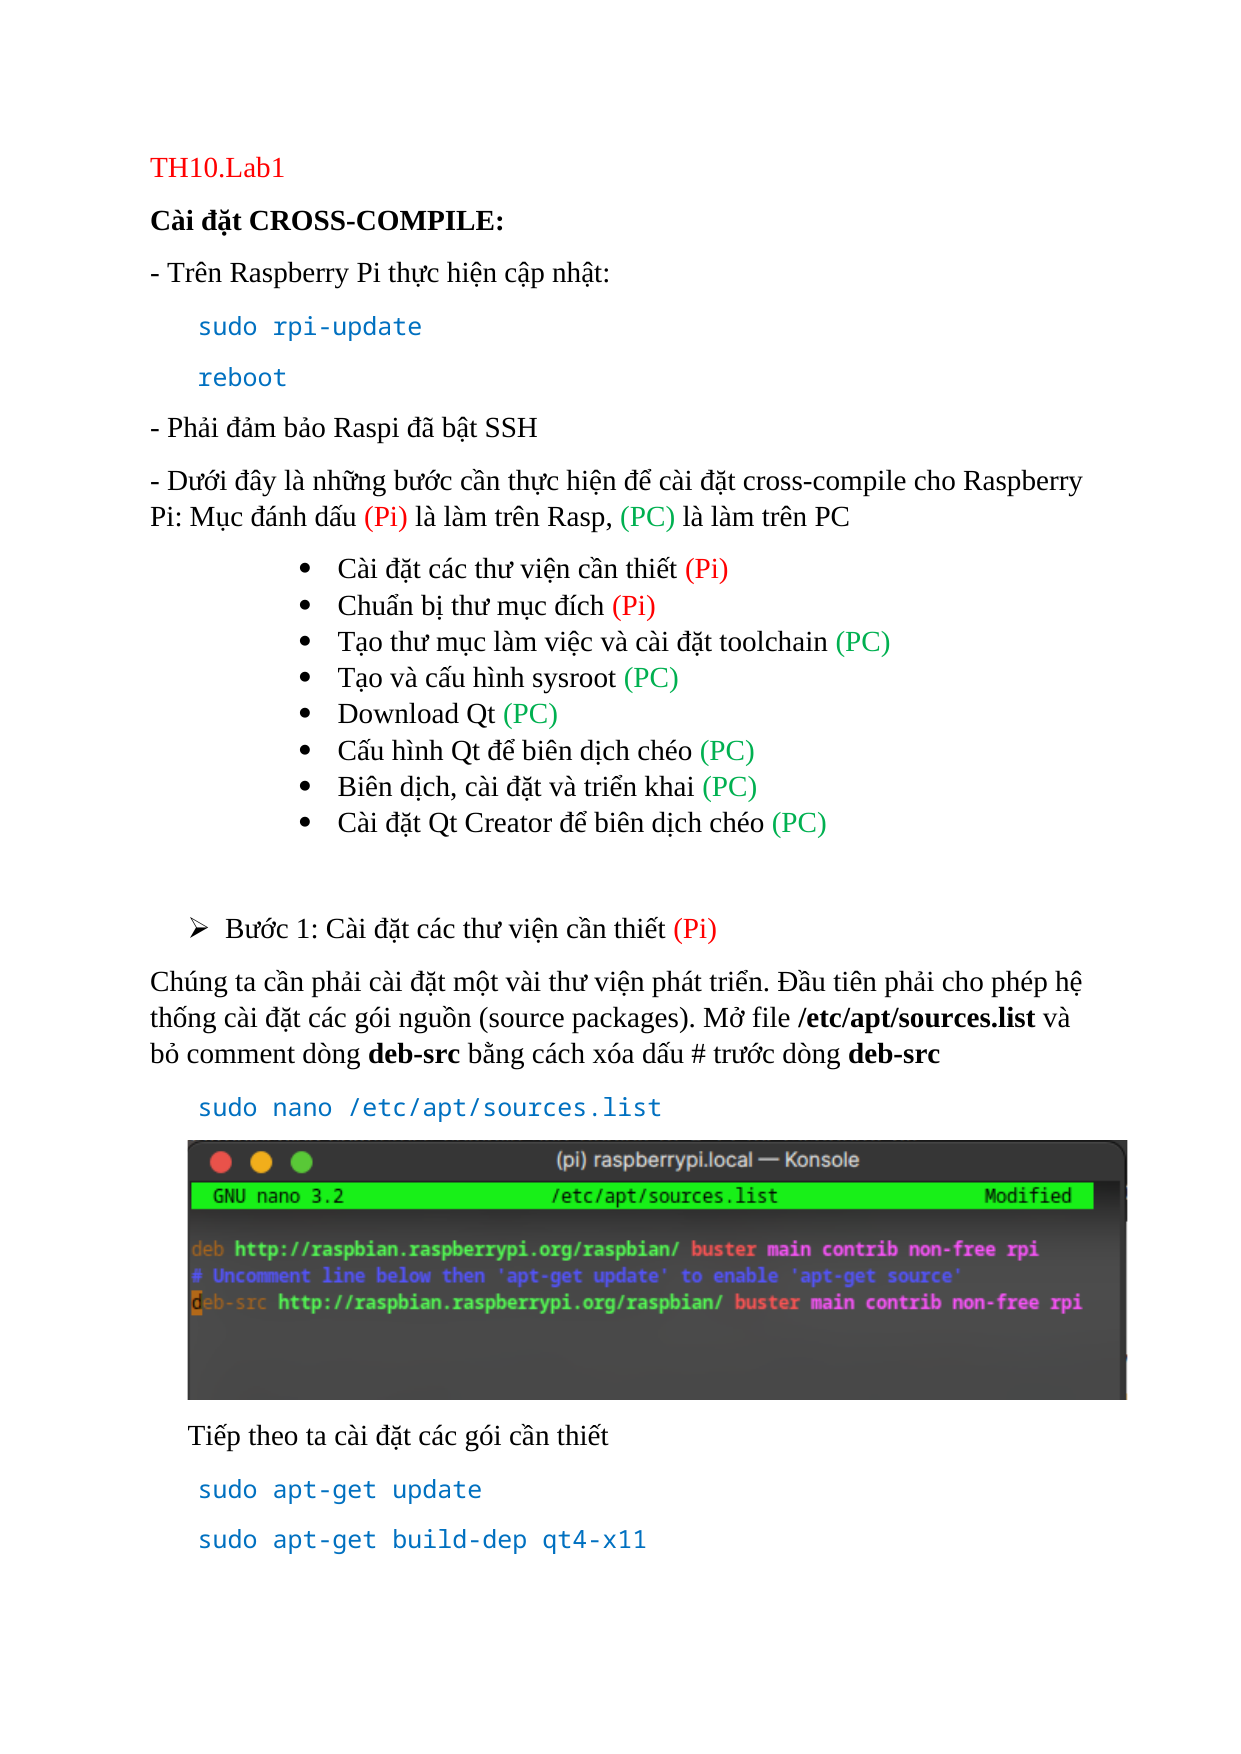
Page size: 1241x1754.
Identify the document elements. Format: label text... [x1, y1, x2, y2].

text sudo apt-get build-dep qt4-x11 [150, 1522, 1090, 1556]
text sudo apt-get update [150, 1471, 1090, 1505]
text - Dưới đây là những bước cần thực hiện để cài đặt cross-compile cho Raspberry Pi: Mục đánh dấu (Pi) là làm trên Rasp, (PC) là làm trên PC [150, 463, 1090, 532]
text sudo nano /etc/apt/sources.list [150, 1089, 1090, 1123]
list Chuẩn bị thư mục đích (Pi) [300, 588, 1090, 622]
list Tạo và cấu hình sysroot (PC) [300, 660, 1090, 694]
list Bước 1: Cài đặt các thư viện cần thiết (Pi) [187, 911, 1090, 945]
list Tạo thư mục làm việc và cài đặt toolchain (PC) [300, 624, 1090, 658]
text sudo rpi-update [150, 308, 1090, 342]
text reboot [150, 359, 1090, 393]
list Cấu hình Qt để biên dịch chéo (PC) [300, 733, 1090, 767]
text - Trên Raspberry Pi thực hiện cập nhật: [150, 256, 1090, 289]
list Biên dịch, cài đặt và triển khai (PC) [300, 769, 1090, 803]
text - Phải đảm bảo Raspi đã bật SSH [150, 410, 1090, 443]
text TH10.Lab1 [150, 150, 1090, 183]
text Tiếp theo ta cài đặt các gói cần thiết [150, 1418, 1090, 1452]
list Cài đặt Qt Creator để biên dịch chéo (PC) [300, 805, 1090, 839]
text Chúng ta cần phải cài đặt một vài thư viện phát triển. Đầu tiên phải cho phép hệ thống cài đặt các gói nguồn (source packages). Mở file /etc/apt/sources.list và bỏ comment dòng deb-src bằng cách xóa dấu # trước dòng deb-src [150, 964, 1090, 1070]
list Download Qt (PC) [300, 697, 1090, 730]
list Cài đặt các thư viện cần thiết (Pi) [300, 552, 1090, 585]
picture [187, 1140, 1128, 1400]
text Cài đặt CROSS-COMPILE: [150, 203, 1090, 236]
